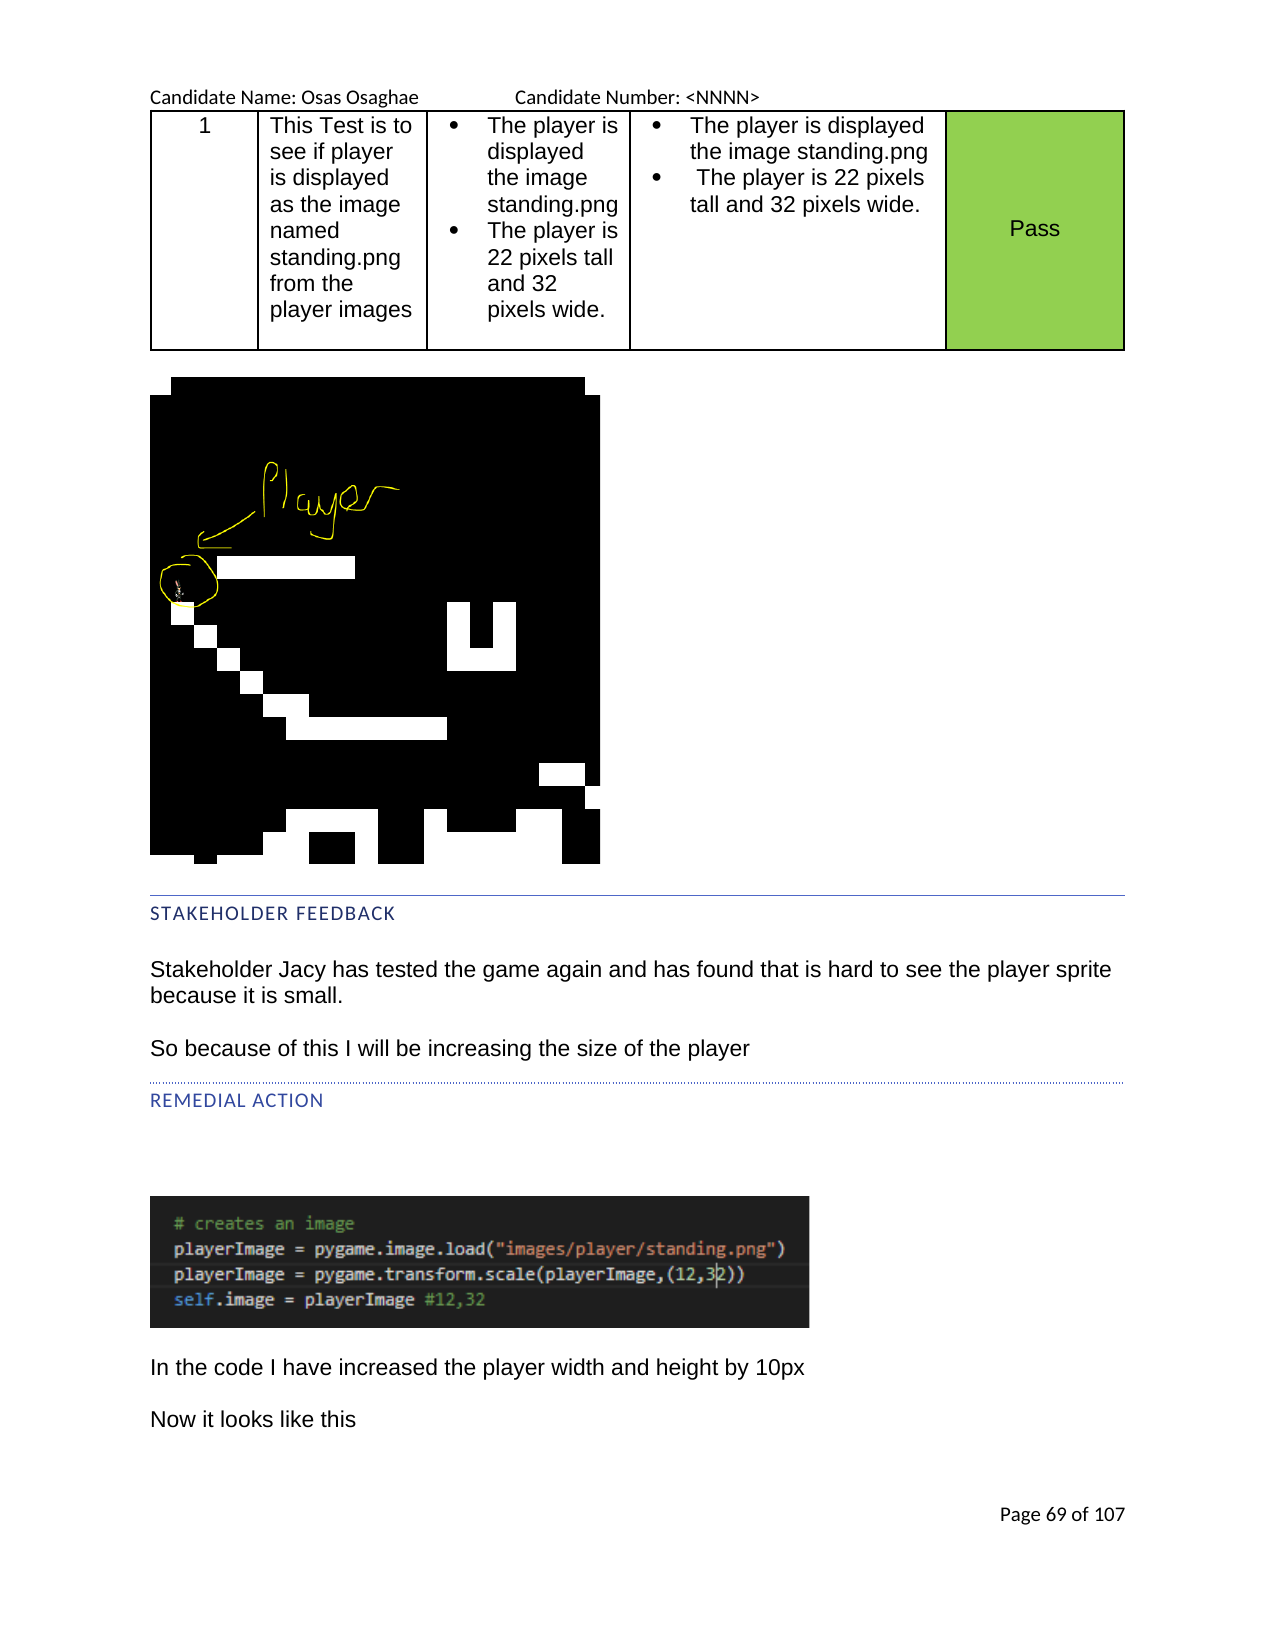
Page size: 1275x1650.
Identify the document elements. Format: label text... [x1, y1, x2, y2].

table_cell This Test is to see if player is displayed as the image named standing.png from the player images [259, 112, 426, 349]
table_cell Pass [947, 112, 1123, 349]
picture [150, 377, 600, 864]
text In the code I have increased the player width and height by 10px [150, 1353, 1125, 1380]
table_cell The player is displayed the image standing.png The player is 22 pixels tall and 32 pixels wide. [428, 112, 629, 349]
table_cell The player is displayed the image standing.png The player is 22 pixels tall and 32 pixels wide. [631, 112, 945, 349]
text Now it looks like this [150, 1406, 1125, 1433]
picture [150, 1196, 810, 1328]
text So because of this I will be increasing the size of the player [150, 1035, 1125, 1061]
subtitle Remedial Action [150, 1082, 1125, 1113]
subtitle StakeHolder Feedback [150, 896, 1125, 926]
table_cell 1 [152, 112, 257, 349]
text Stakeholder Jacy has tested the game again and has found that is hard to see the player sprite because it is small. [150, 956, 1125, 1008]
